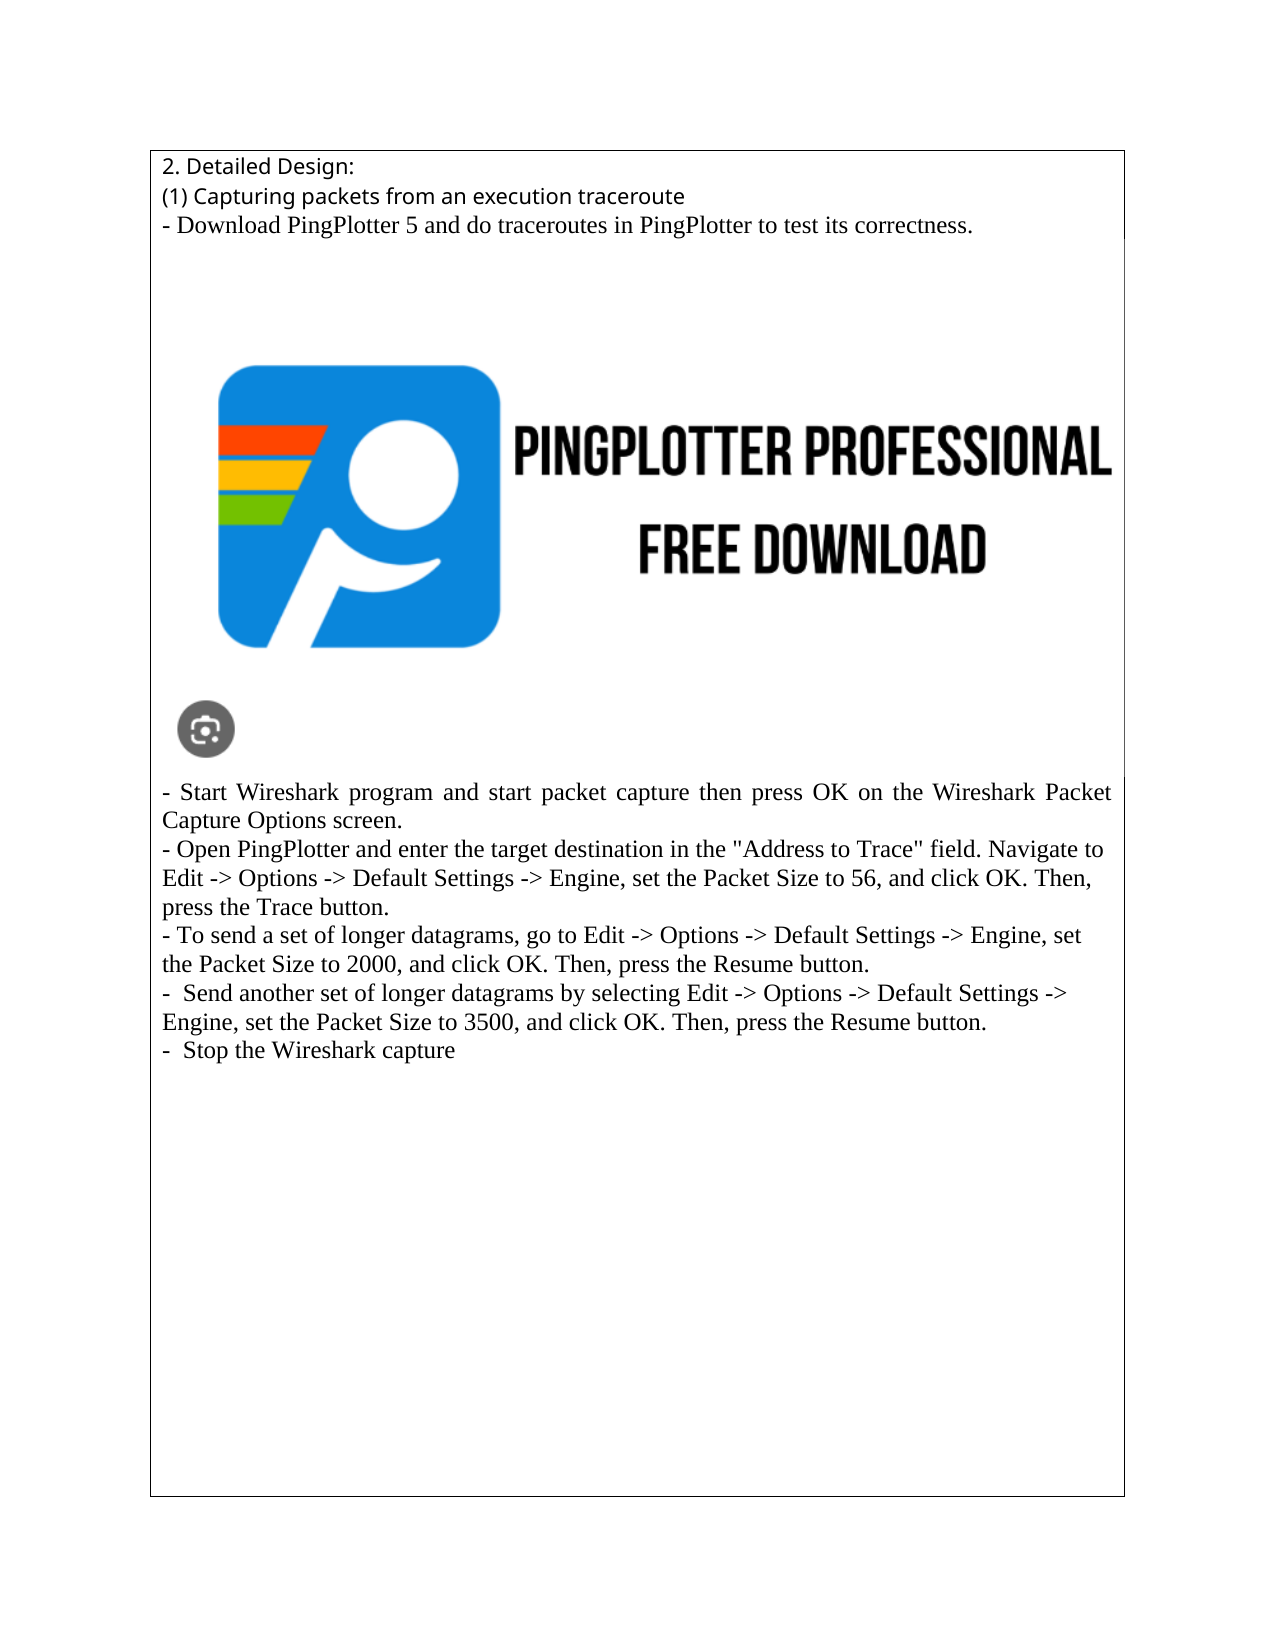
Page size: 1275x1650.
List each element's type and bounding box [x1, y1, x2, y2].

picture [161, 151, 1125, 689]
table_cell [151, 151, 1124, 1436]
